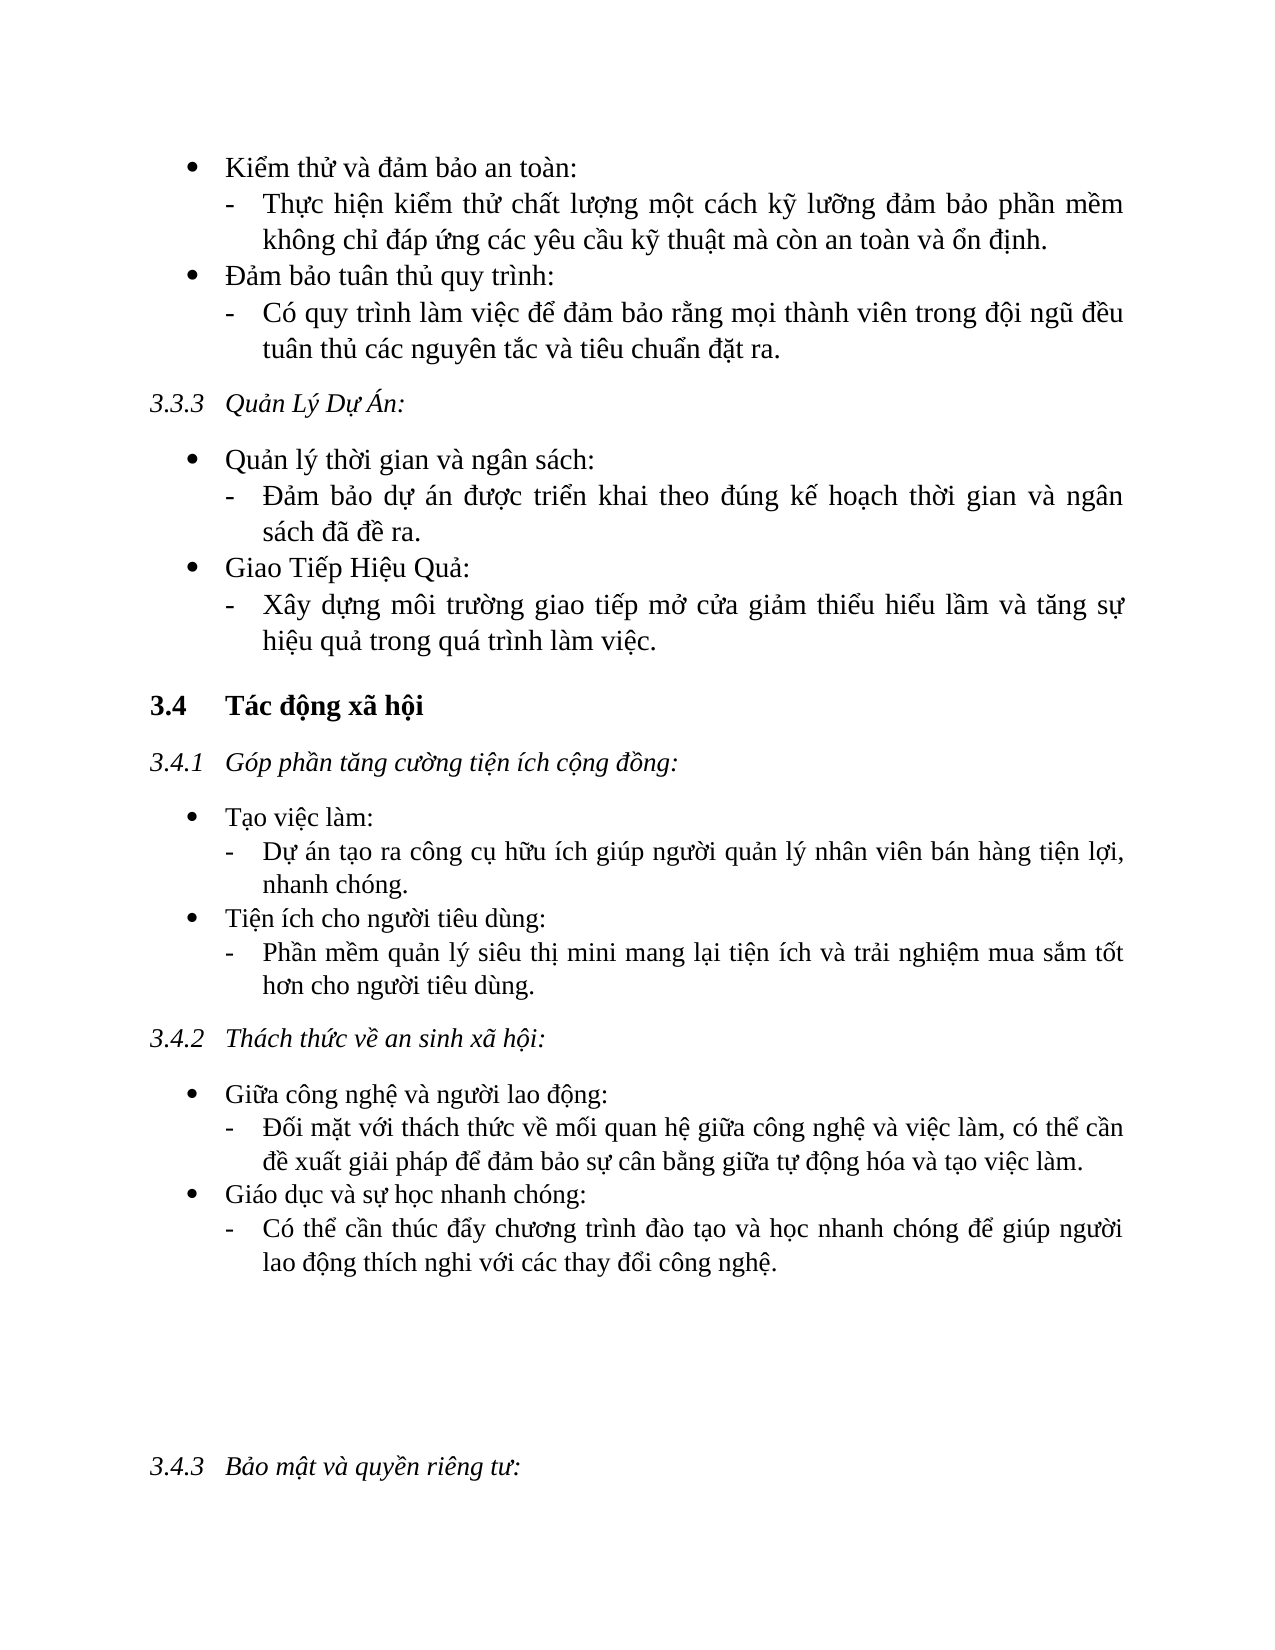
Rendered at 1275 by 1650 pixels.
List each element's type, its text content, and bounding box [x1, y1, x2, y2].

list Đối mặt với thách thức về mối quan hệ giữa công nghệ và việc làm, có thể cần đề xuất giải pháp để đảm bảo sự cân bằng giữa tự động hóa và tạo việc làm. [225, 1111, 1125, 1176]
list Có quy trình làm việc để đảm bảo rằng mọi thành viên trong đội ngũ đều tuân thủ các nguyên tắc và tiêu chuẩn đặt ra. [225, 295, 1125, 364]
list Giao Tiếp Hiệu Quả: [187, 551, 1125, 584]
list Đảm bảo tuân thủ quy trình: [187, 258, 1125, 292]
list Tiện ích cho người tiêu dùng: [187, 902, 1125, 933]
subtitle Bảo mật và quyền riêng tư: [150, 1455, 1125, 1480]
list Kiểm thử và đảm bảo an toàn: [187, 150, 1125, 184]
list Xây dựng môi trường giao tiếp mở cửa giảm thiểu hiểu lầm và tăng sự hiệu quả trong quá trình làm việc. [225, 587, 1125, 657]
list Tạo việc làm: [187, 801, 1125, 832]
list Giữa công nghệ và người lao động: [187, 1078, 1125, 1109]
list Phần mềm quản lý siêu thị mini mang lại tiện ích và trải nghiệm mua sắm tốt hơn cho người tiêu dùng. [225, 936, 1125, 1000]
subtitle Thách thức về an sinh xã hội: [150, 1028, 1125, 1053]
list Quản lý thời gian và ngân sách: [187, 442, 1125, 476]
list Giáo dục và sự học nhanh chóng: [187, 1178, 1125, 1210]
subtitle Góp phần tăng cường tiện ích cộng đồng: [150, 751, 1125, 776]
list Dự án tạo ra công cụ hữu ích giúp người quản lý nhân viên bán hàng tiện lợi, nhanh chóng. [225, 835, 1125, 899]
list Đảm bảo dự án được triển khai theo đúng kế hoạch thời gian và ngân sách đã đề ra. [225, 478, 1125, 548]
list Có thể cần thúc đẩy chương trình đào tạo và học nhanh chóng để giúp người lao động thích nghi với các thay đổi công nghệ. [225, 1212, 1125, 1277]
subtitle Quản Lý Dự Án: [150, 392, 1125, 417]
subtitle Tác động xã hội [150, 688, 1125, 722]
list Thực hiện kiểm thử chất lượng một cách kỹ lưỡng đảm bảo phần mềm không chỉ đáp ứng các yêu cầu kỹ thuật mà còn an toàn và ổn định. [225, 186, 1125, 256]
